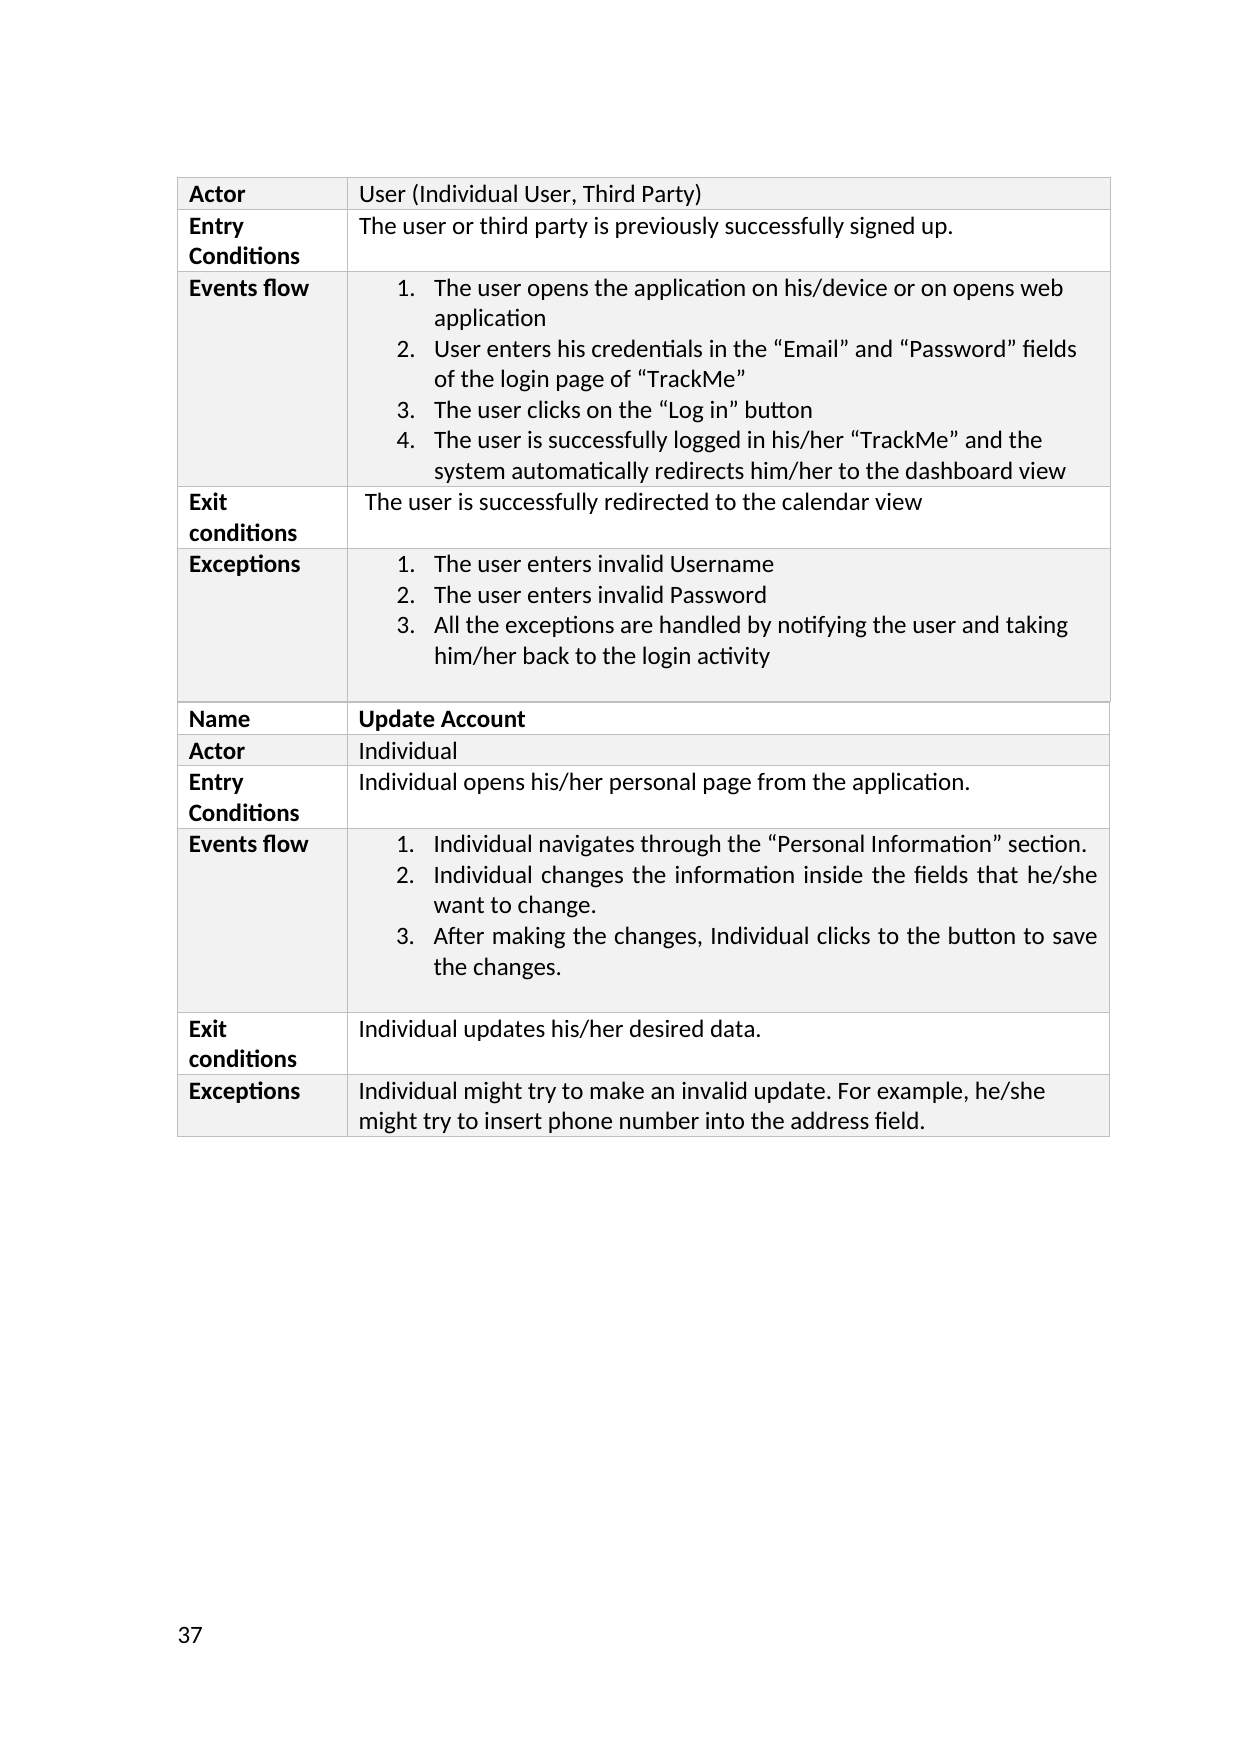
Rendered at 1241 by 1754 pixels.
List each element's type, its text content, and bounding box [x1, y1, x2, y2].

table_cell Entry Conditions [178, 210, 347, 271]
table_cell Individual updates his/her desired data. [348, 1013, 1109, 1074]
table_cell Entry Conditions [178, 766, 347, 827]
table_cell The user enters invalid Username The user enters invalid Password All the exceptions are handled by notifying the user and taking him/her back to the login activity [348, 549, 1110, 701]
table_cell The user or third party is previously successfully signed up. [348, 210, 1110, 271]
table_cell Exceptions [178, 1075, 347, 1136]
table_cell Actor [178, 178, 347, 209]
table_cell The user is successfully redirected to the calendar view [348, 487, 1110, 548]
table_cell Actor [178, 735, 347, 765]
table_cell The user opens the application on his/device or on opens web application User enters his credentials in the “Email” and “Password” fields of the login page of “TrackMe” The user clicks on the “Log in” button The user is successfully logged in his/her “TrackMe” and the system automatically redirects him/her to the dashboard view [348, 272, 1110, 486]
table_cell Individual navigates through the “Personal Information” section. Individual changes the information inside the fields that he/she want to change. After making the changes, Individual clicks to the button to save the changes. [348, 829, 1109, 1012]
table_header Name [178, 703, 347, 734]
table_cell Exit conditions [178, 487, 347, 548]
table_cell Individual might try to make an invalid update. For example, he/she might try to insert phone number into the address field. [348, 1075, 1109, 1136]
table_cell Exit conditions [178, 1013, 347, 1074]
table_cell Events flow [178, 829, 347, 1012]
table_header Update Account [348, 703, 1109, 734]
table_cell Individual [348, 735, 1109, 765]
table_cell User (Individual User, Third Party) [348, 178, 1110, 209]
table_cell Exceptions [178, 549, 347, 701]
table_cell Individual opens his/her personal page from the application. [348, 766, 1109, 827]
table_cell Events flow [178, 272, 347, 486]
